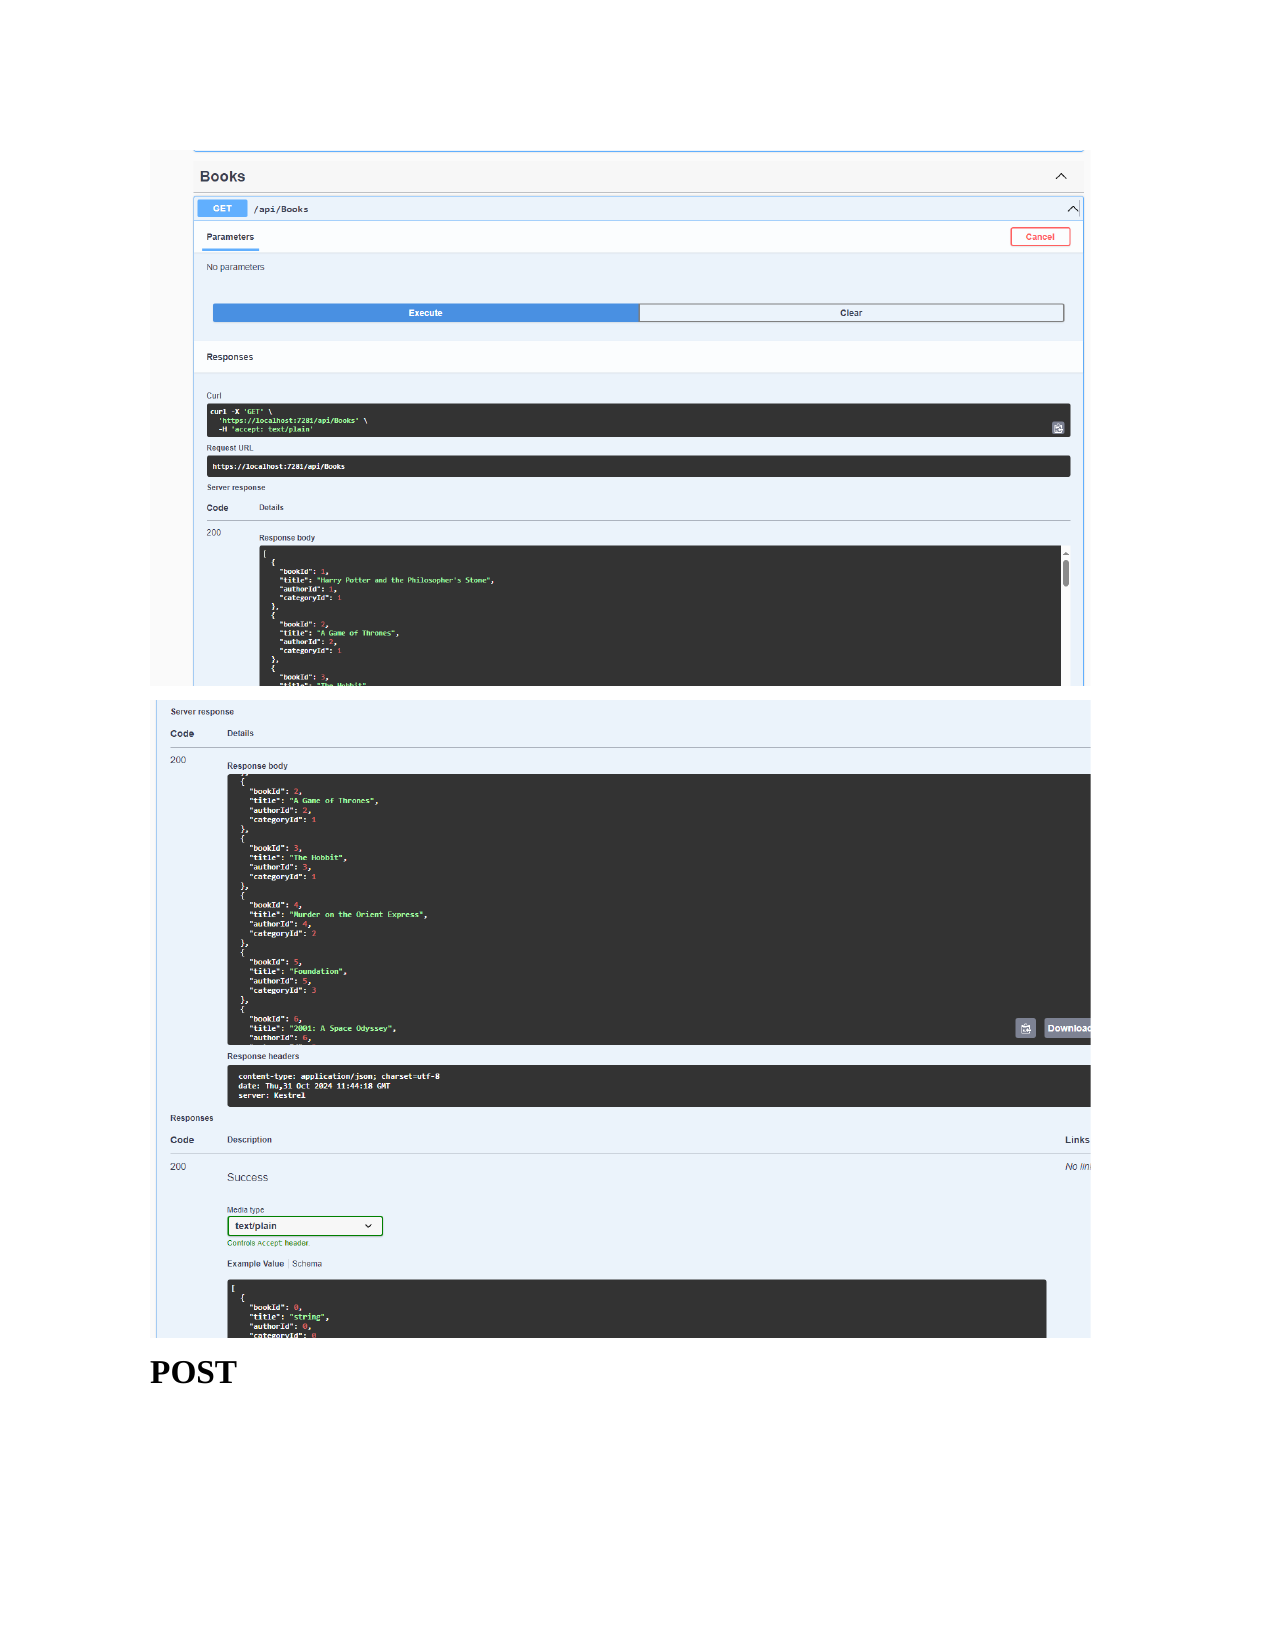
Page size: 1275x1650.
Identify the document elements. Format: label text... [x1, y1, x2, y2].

picture [150, 150, 1091, 686]
picture [150, 700, 1091, 1338]
text POST [150, 1352, 1125, 1391]
